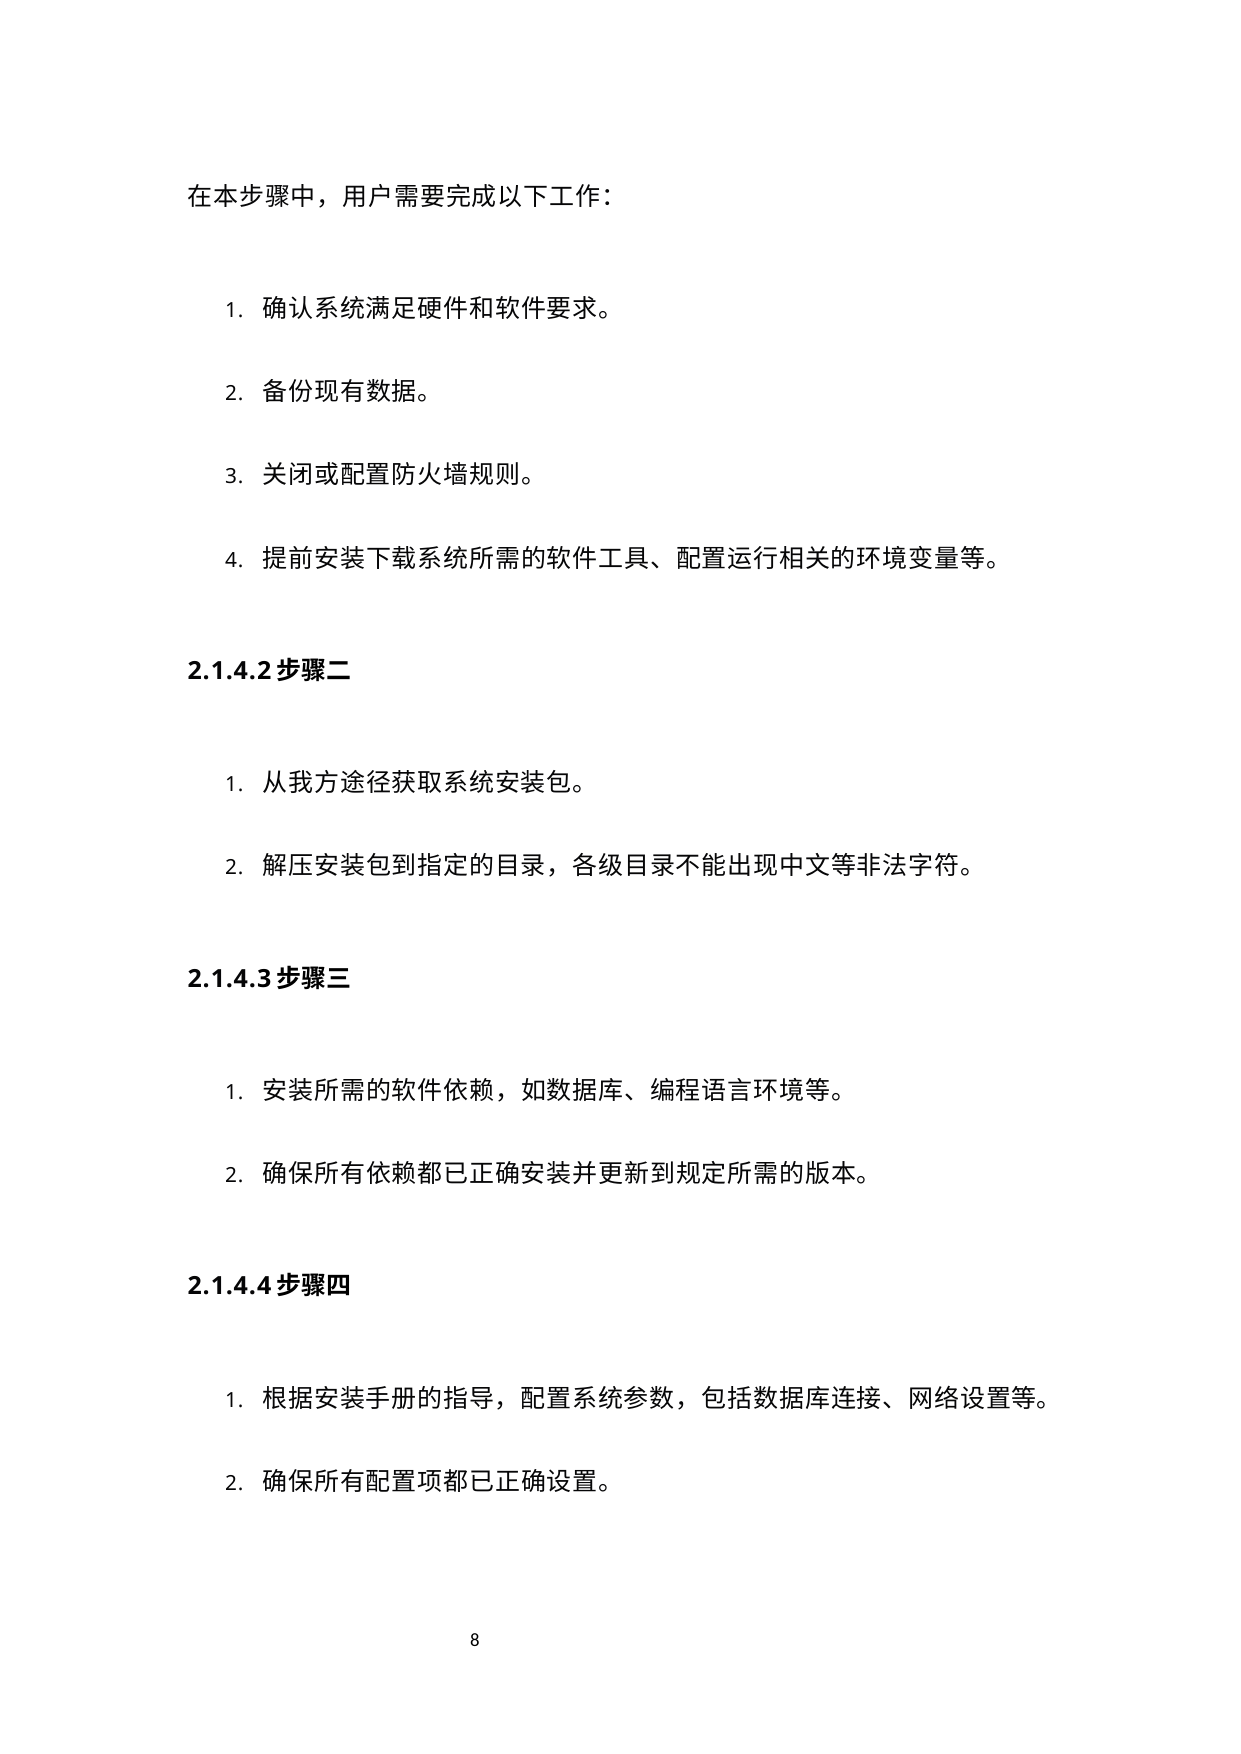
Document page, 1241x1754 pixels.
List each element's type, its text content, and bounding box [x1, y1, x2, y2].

list 根据安装手册的指导，配置系统参数，包括数据库连接、网络设置等。 [225, 1364, 1053, 1429]
text 在本步骤中，用户需要完成以下工作： [187, 162, 1053, 227]
list 从我方途径获取系统安装包。 [225, 748, 1053, 813]
list 备份现有数据。 [225, 357, 1053, 422]
subtitle 2.1.4.4步骤四 [187, 1251, 1053, 1316]
list 确认系统满足硬件和软件要求。 [225, 274, 1053, 339]
subtitle 2.1.4.3步骤三 [187, 944, 1053, 1009]
subtitle 2.1.4.2步骤二 [187, 636, 1053, 701]
list 提前安装下载系统所需的软件工具、配置运行相关的环境变量等。 [225, 524, 1053, 589]
list 确保所有依赖都已正确安装并更新到规定所需的版本。 [225, 1139, 1053, 1204]
list 确保所有配置项都已正确设置。 [225, 1447, 1053, 1512]
list 解压安装包到指定的目录，各级目录不能出现中文等非法字符。 [225, 831, 1053, 896]
list 关闭或配置防火墙规则。 [225, 441, 1053, 506]
list 安装所需的软件依赖，如数据库、编程语言环境等。 [225, 1056, 1053, 1121]
